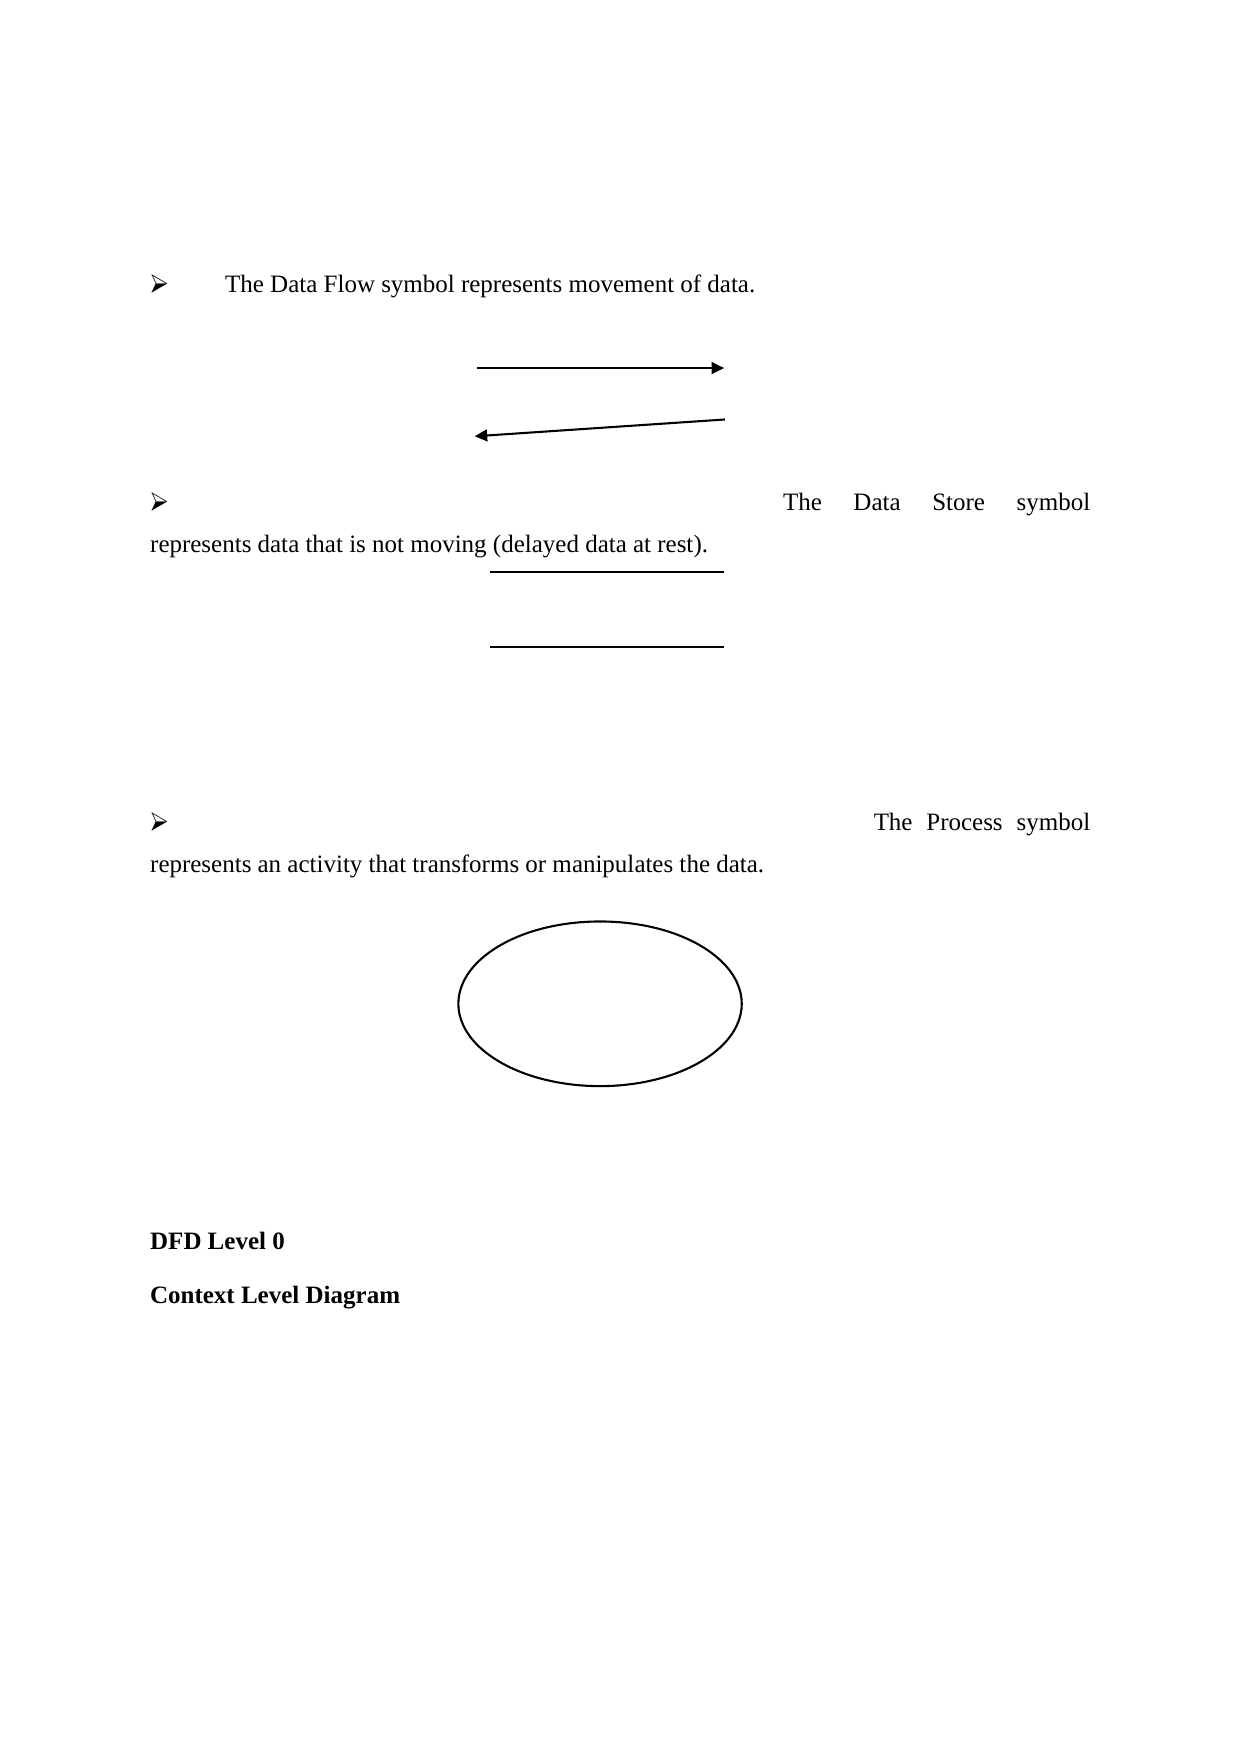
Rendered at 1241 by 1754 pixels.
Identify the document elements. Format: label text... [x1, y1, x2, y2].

list The Data Store symbol represents data that is not moving (delayed data at rest). [150, 473, 1090, 558]
list The Process symbol represents an activity that transforms or manipulates the data. [150, 793, 1090, 878]
text Context Level Diagram [150, 1280, 1090, 1308]
list The Data Flow symbol represents movement of data. [150, 255, 1090, 307]
text DFD Level 0 [150, 1226, 1090, 1254]
